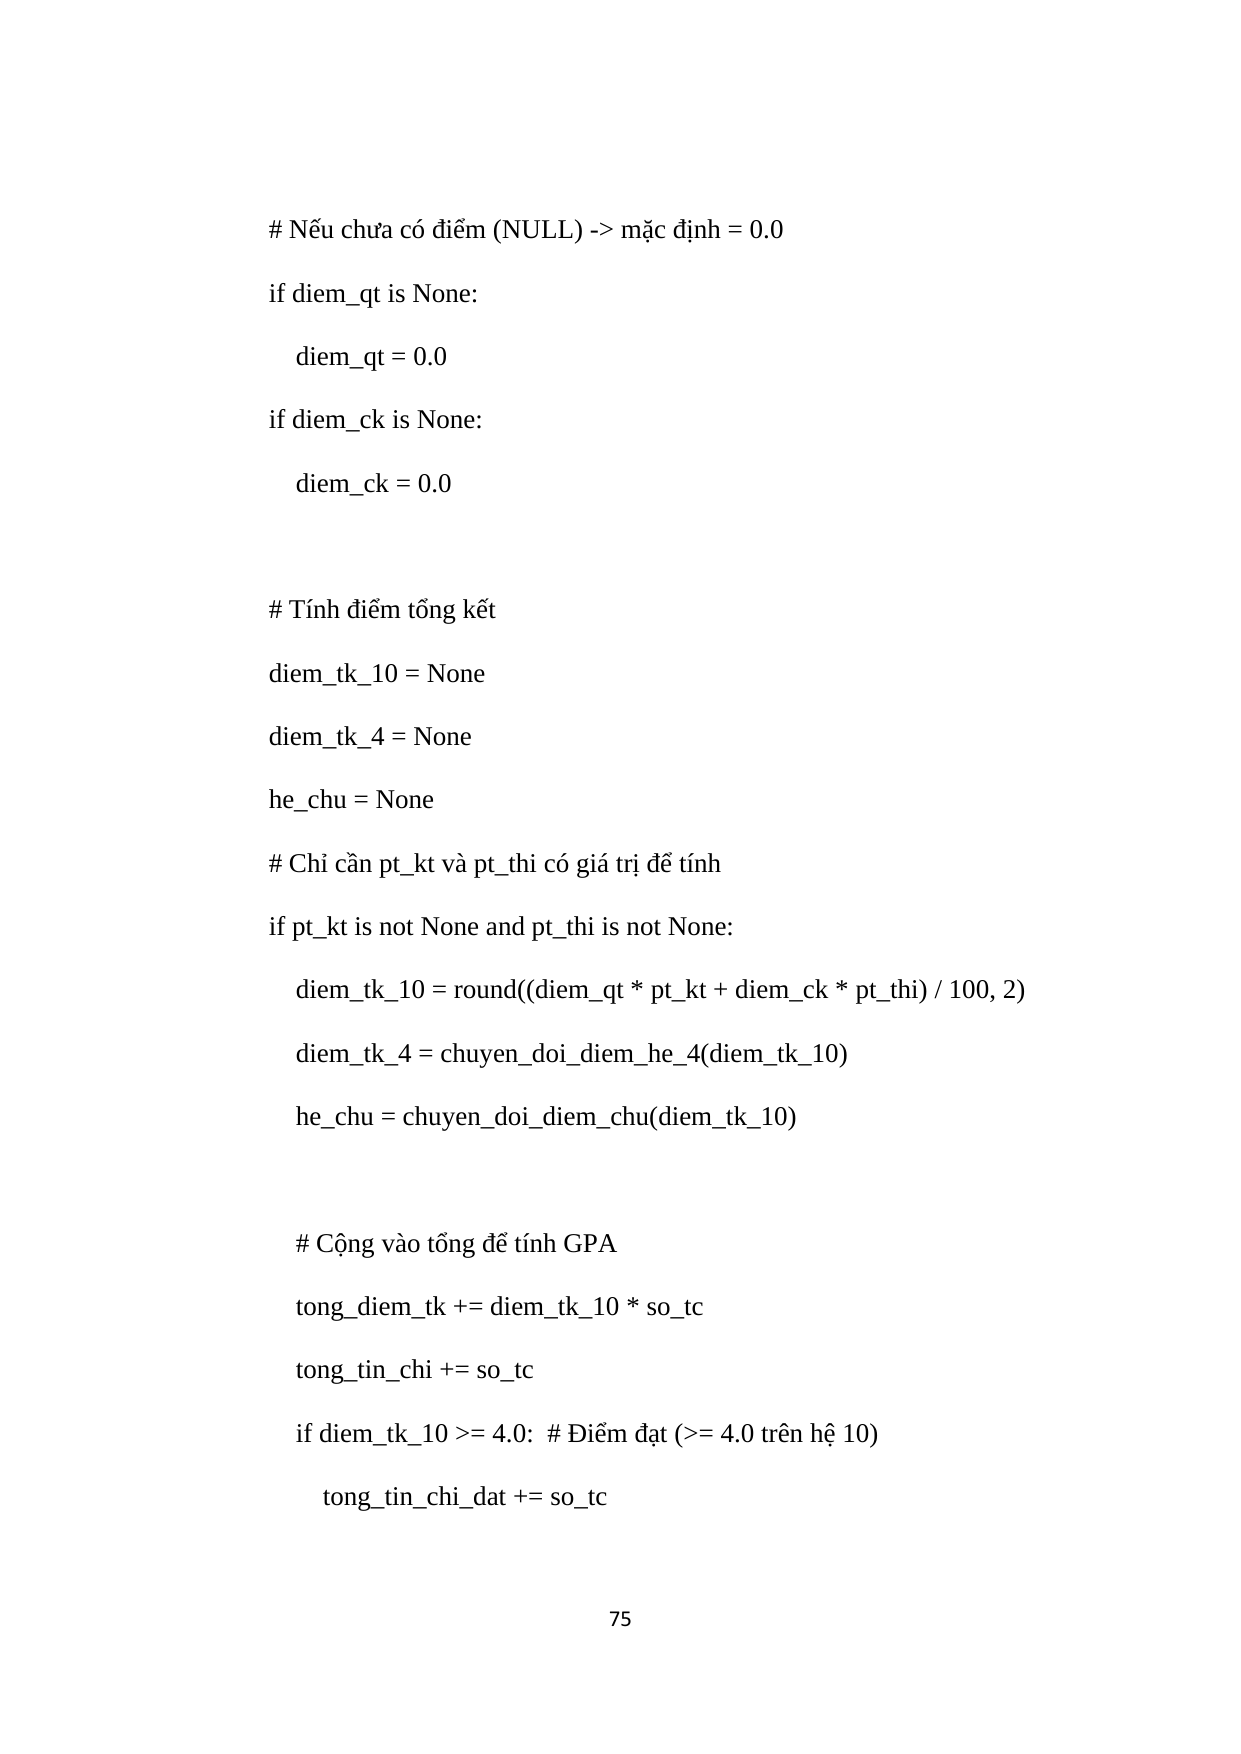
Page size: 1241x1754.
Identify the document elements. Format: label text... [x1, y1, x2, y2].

text diem_qt = 0.0 [187, 340, 1053, 371]
text if pt_kt is not None and pt_thi is not None: [187, 910, 1053, 941]
text # Nếu chưa có điểm (NULL) -> mặc định = 0.0 [187, 213, 1053, 244]
text diem_tk_4 = chuyen_doi_diem_he_4(diem_tk_10) [187, 1037, 1053, 1068]
text he_chu = chuyen_doi_diem_chu(diem_tk_10) [187, 1100, 1053, 1131]
text if diem_ck is None: [187, 403, 1053, 434]
text diem_tk_10 = None [187, 657, 1053, 688]
text tong_diem_tk += diem_tk_10 * so_tc [187, 1290, 1053, 1321]
text # Tính điểm tổng kết [187, 593, 1053, 624]
text diem_tk_4 = None [187, 720, 1053, 751]
text he_chu = None [187, 783, 1053, 814]
text diem_tk_10 = round((diem_qt * pt_kt + diem_ck * pt_thi) / 100, 2) [187, 973, 1053, 1004]
text if diem_qt is None: [187, 277, 1053, 308]
text # Chỉ cần pt_kt và pt_thi có giá trị để tính [187, 847, 1053, 878]
text tong_tin_chi += so_tc [187, 1353, 1053, 1384]
text # Cộng vào tổng để tính GPA [187, 1227, 1053, 1258]
text if diem_tk_10 >= 4.0: # Điểm đạt (>= 4.0 trên hệ 10) [187, 1417, 1053, 1448]
text tong_tin_chi_dat += so_tc [187, 1480, 1053, 1511]
text diem_ck = 0.0 [187, 467, 1053, 498]
